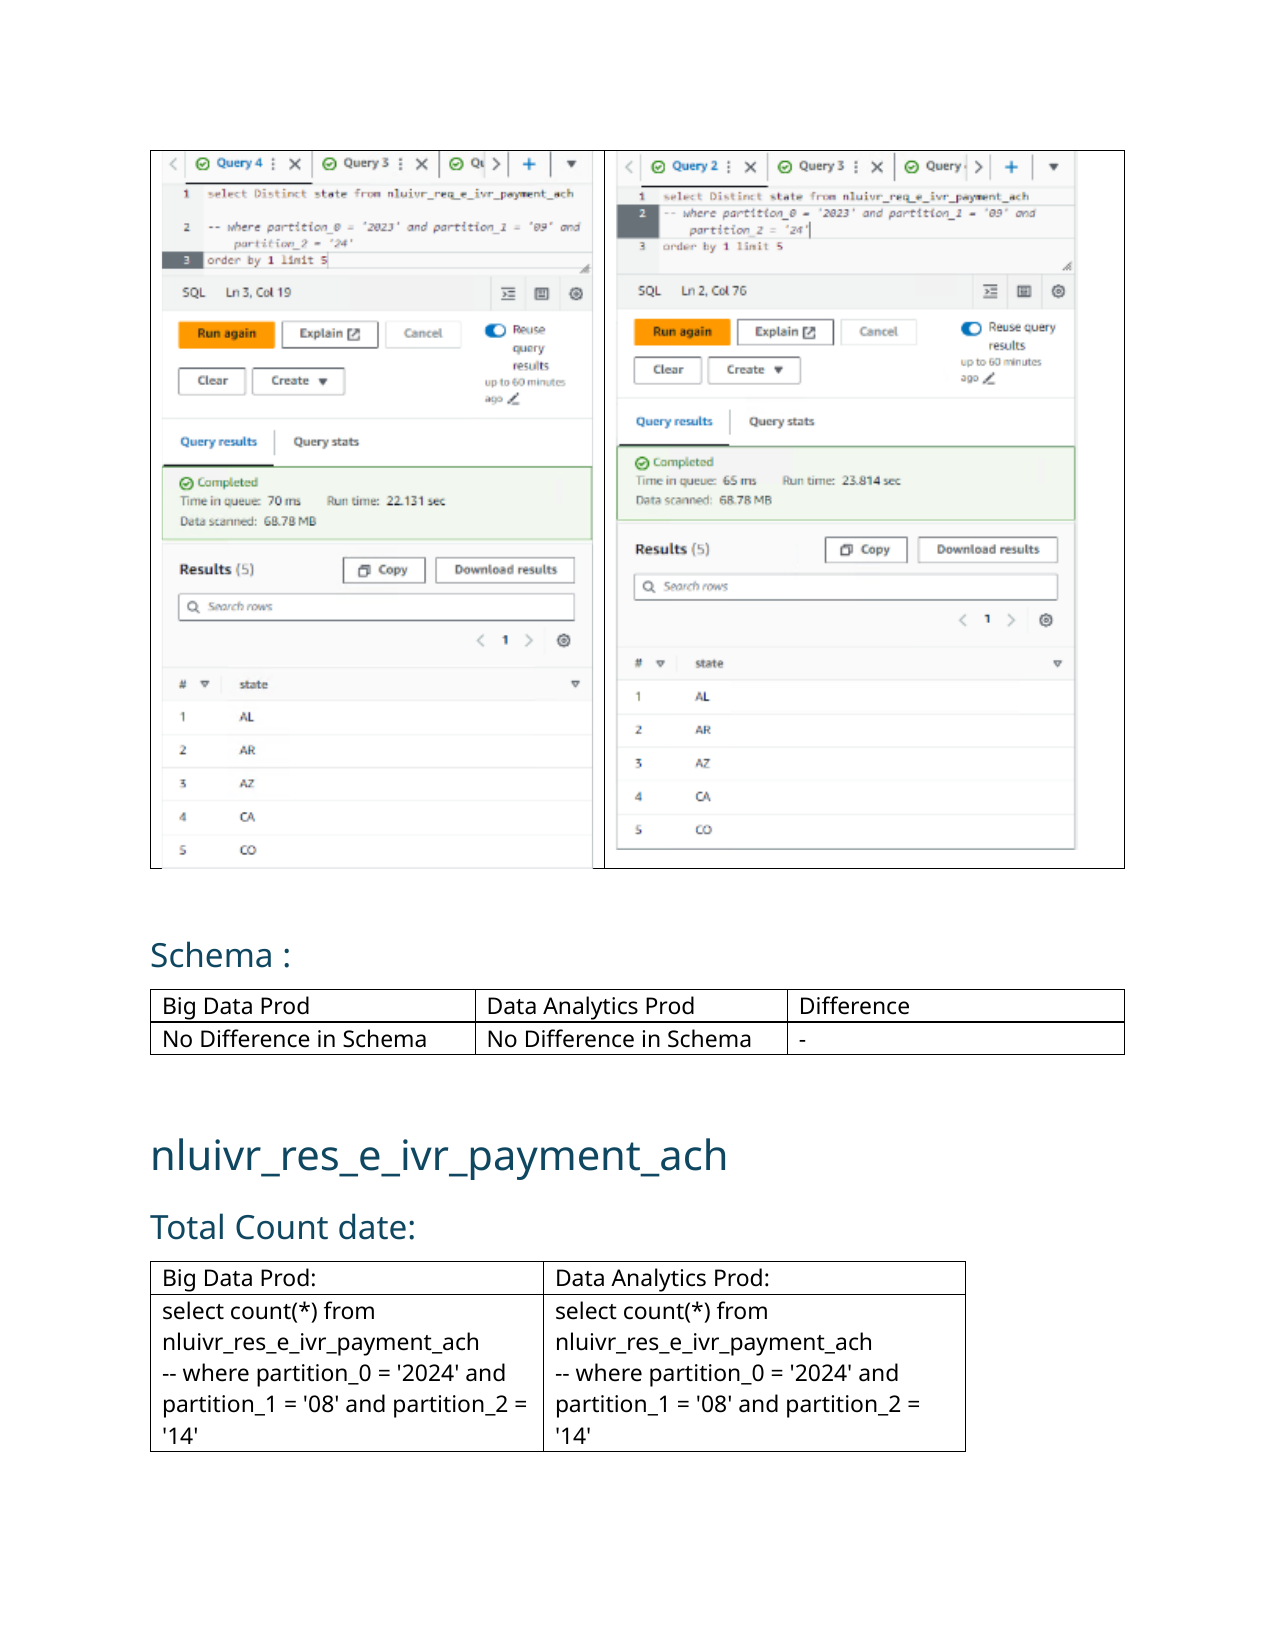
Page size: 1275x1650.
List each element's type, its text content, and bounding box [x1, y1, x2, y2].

table_header Big Data Prod [151, 990, 475, 1021]
picture [615, 151, 1079, 850]
table_header Big Data Prod: [151, 1262, 543, 1293]
subtitle Total Count date: [150, 1204, 1125, 1249]
subtitle nluivr_res_e_ivr_payment_ach [150, 1126, 1125, 1183]
picture [161, 151, 594, 869]
table_header Data Analytics Prod: [544, 1262, 965, 1293]
table_cell No Difference in Schema [151, 1023, 475, 1054]
table_cell select count(*) from nluivr_res_e_ivr_payment_ach -- where partition_0 = '2024' and partition_1 = '08' and partition_2 = '14' [544, 1295, 965, 1451]
table_cell [605, 151, 1124, 868]
table_cell No Difference in Schema [476, 1023, 787, 1054]
table_header Data Analytics Prod [476, 990, 787, 1021]
table_header Difference [788, 990, 1124, 1021]
table_cell [594, 151, 604, 868]
table_cell [151, 151, 161, 868]
subtitle Schema : [150, 932, 1125, 977]
table_cell - [788, 1023, 1124, 1054]
table_cell select count(*) from nluivr_res_e_ivr_payment_ach -- where partition_0 = '2024' and partition_1 = '08' and partition_2 = '14' [151, 1295, 543, 1451]
